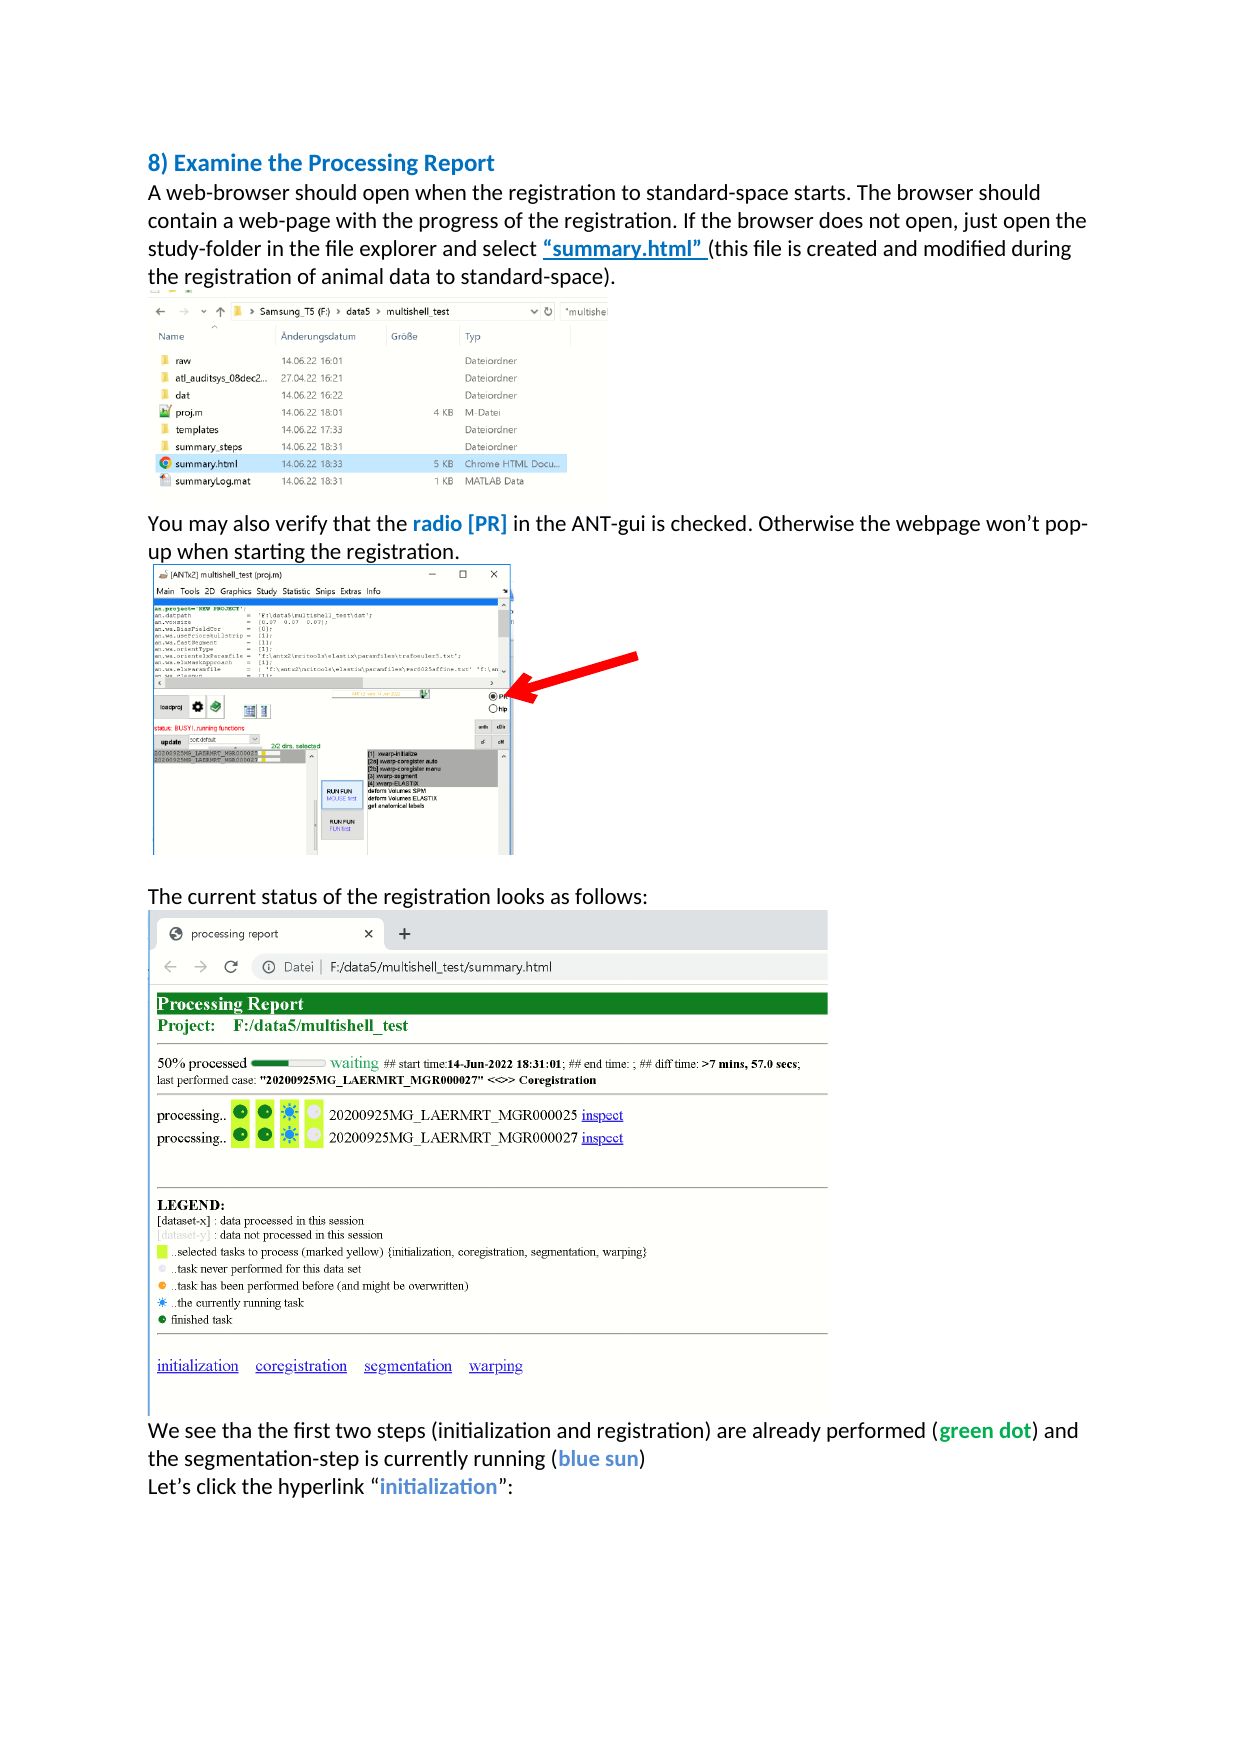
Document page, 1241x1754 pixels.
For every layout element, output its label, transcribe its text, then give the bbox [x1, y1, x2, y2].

text We see tha the first two steps (initialization and registration) are already performed (green dot) and the segmentation-step is currently running (blue sun) [148, 1416, 1093, 1472]
picture [147, 910, 828, 1416]
text 8) Examine the Processing Report [148, 148, 1093, 178]
text A web-browser should open when the registration to standard-space starts. The browser should contain a web-page with the progress of the registration. If the browser does not open, just open the study-folder in the file explorer and select “summary.html” (this file is created and modified during the registration of animal data to standard-space). [148, 178, 1093, 290]
text You may also verify that the radio [PR] in the ANT-gui is checked. Otherwise the webpage won’t pop-up when starting the registration. [148, 509, 1093, 565]
text Let’s click the hyperlink “initialization”: [148, 1472, 1093, 1500]
text The current status of the registration looks as follows: [148, 882, 1093, 911]
picture [152, 564, 514, 855]
picture [147, 290, 608, 509]
